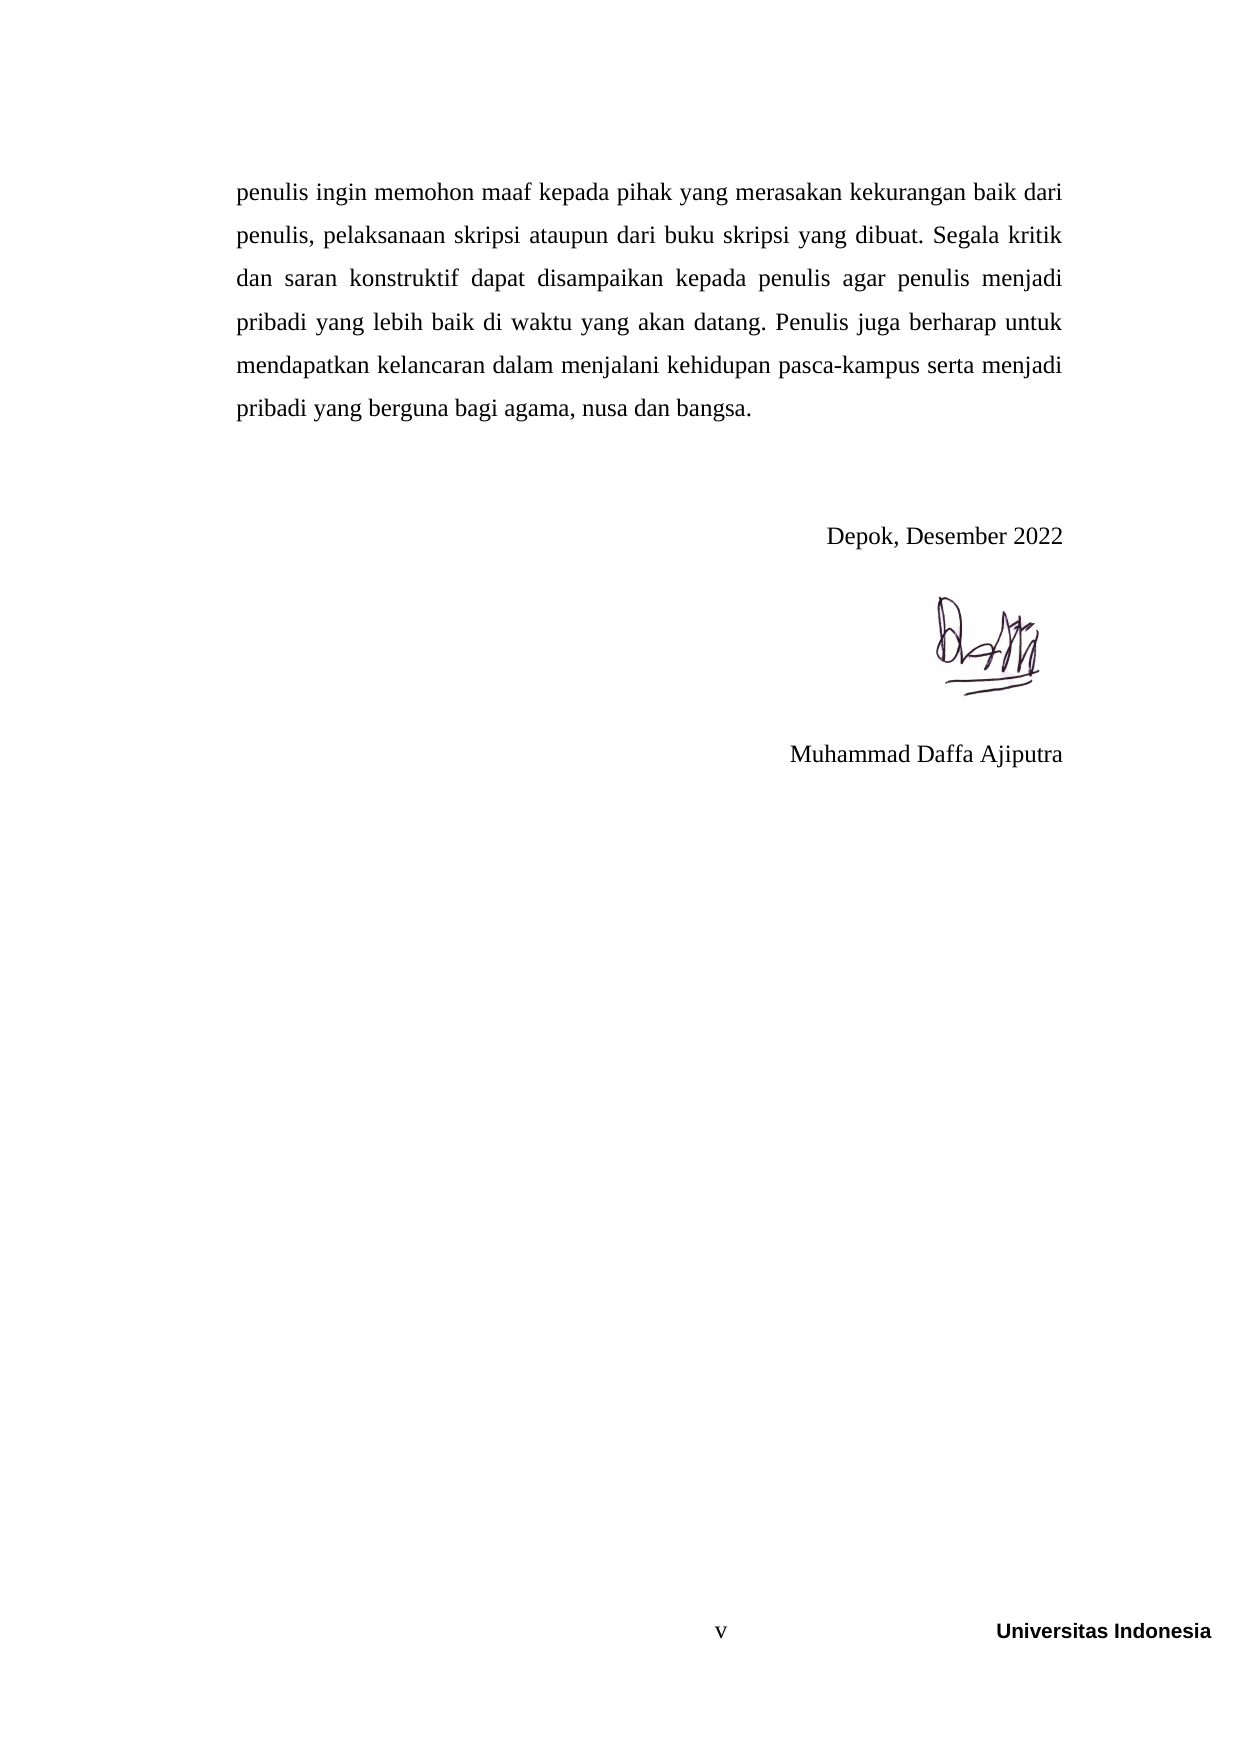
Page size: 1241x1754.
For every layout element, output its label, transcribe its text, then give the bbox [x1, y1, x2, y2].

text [236, 177, 1063, 422]
picture [915, 584, 1064, 704]
text Muhammad Daffa Ajiputra [236, 739, 1063, 768]
text Depok, Desember 2022 [236, 521, 1063, 549]
